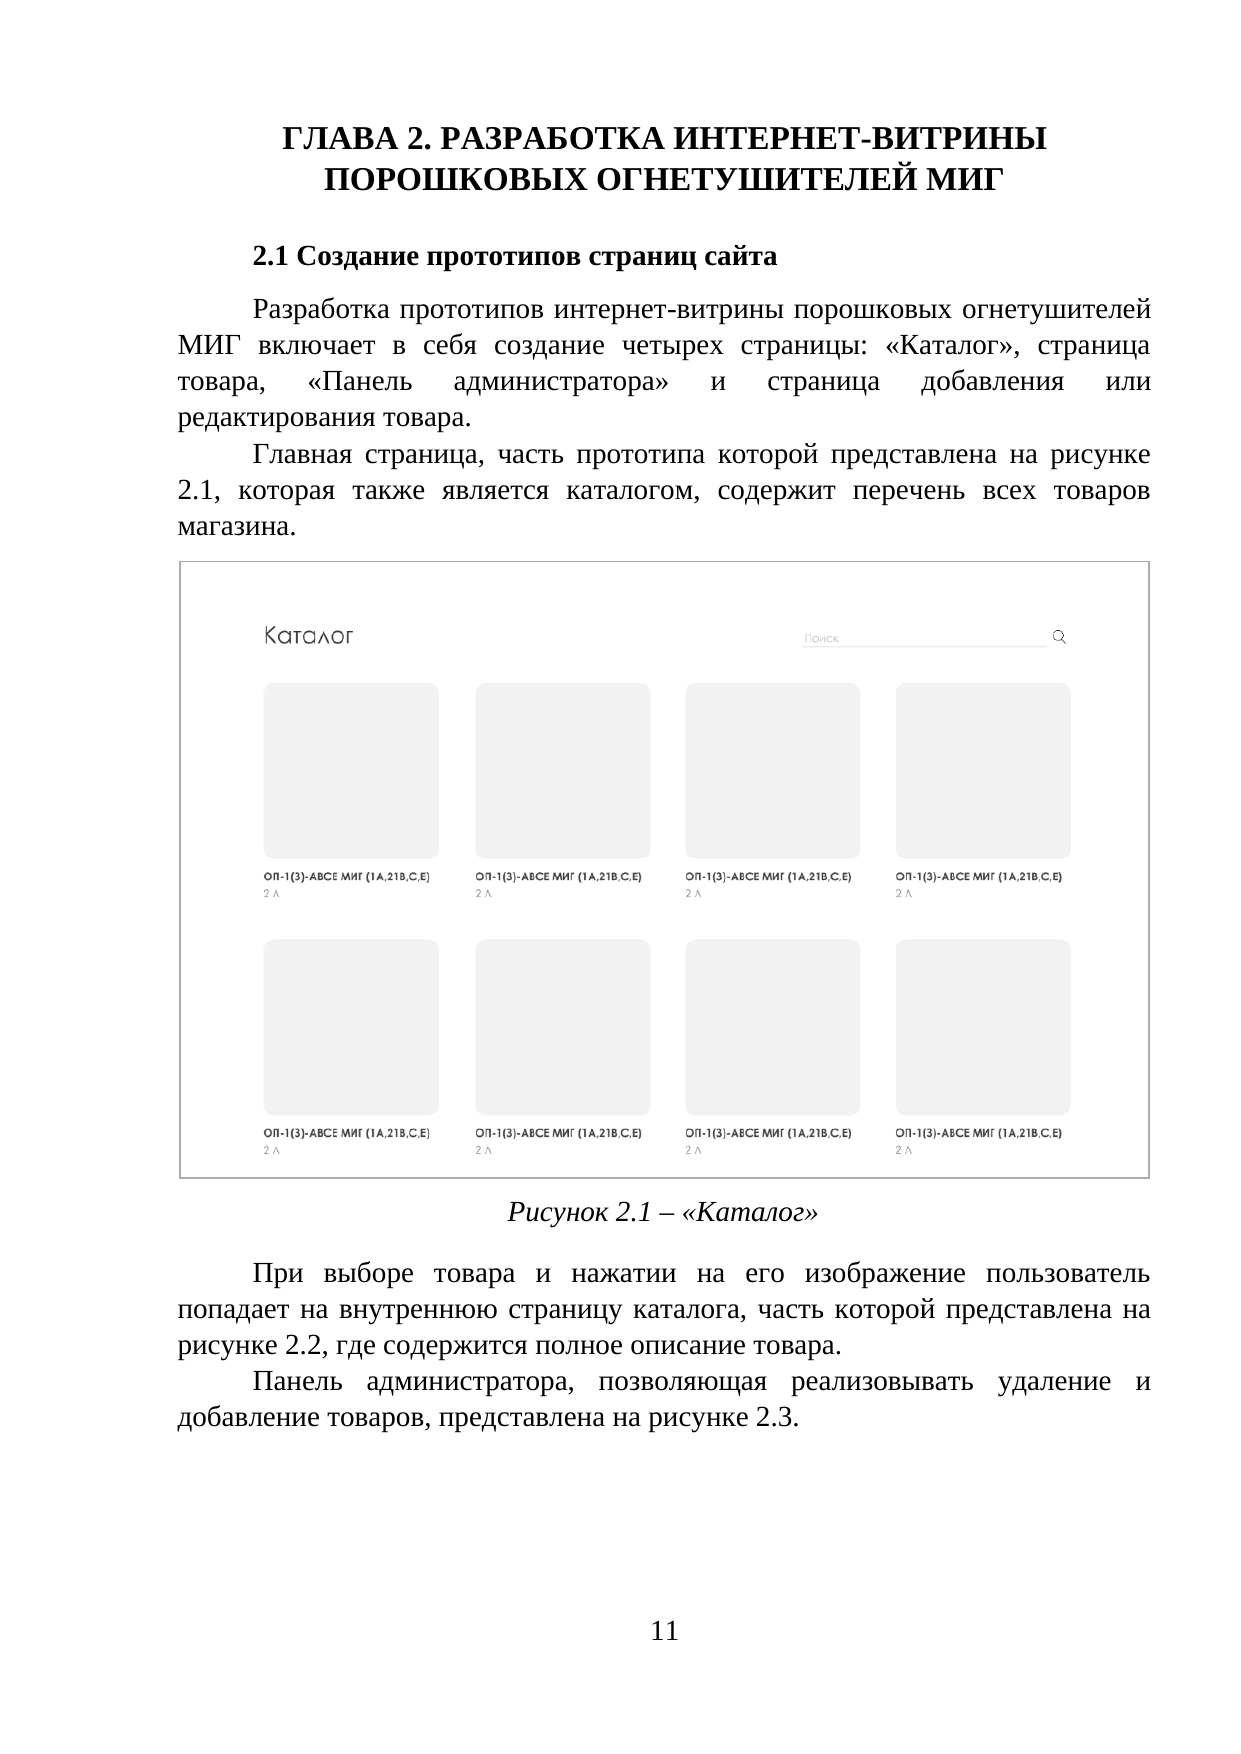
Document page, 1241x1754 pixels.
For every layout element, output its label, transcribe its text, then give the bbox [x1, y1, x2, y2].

text Панель администратора, позволяющая реализовывать удаление и добавление товаров, представлена на рисунке 2.3. [177, 1363, 1152, 1433]
picture [181, 562, 1148, 1177]
subtitle ГЛАВА 2. РАЗРАБОТКА ИНТЕРНЕТ-ВИТРИНЫ ПОРОШКОВЫХ ОГНЕТУШИТЕЛЕЙ МИГ [177, 118, 1152, 198]
text При выборе товара и нажатии на его изображение пользователь попадает на внутреннюю страницу каталога, часть которой представлена на рисунке 2.2, где содержится полное описание товара. [177, 1255, 1152, 1361]
text Главная страница, часть прототипа которой представлена на рисунке 2.1, которая также является каталогом, содержит перечень всех товаров магазина. [177, 436, 1152, 542]
text Рисунок 2.1 – «Каталог» [177, 1194, 1152, 1227]
text Разработка прототипов интернет-витрины порошковых огнетушителей МИГ включает в себя создание четырех страницы: «Каталог», страница товара, «Панель администратора» и страница добавления или редактирования товара. [177, 291, 1152, 433]
subtitle 2.1 Создание прототипов страниц сайта [177, 238, 1152, 272]
